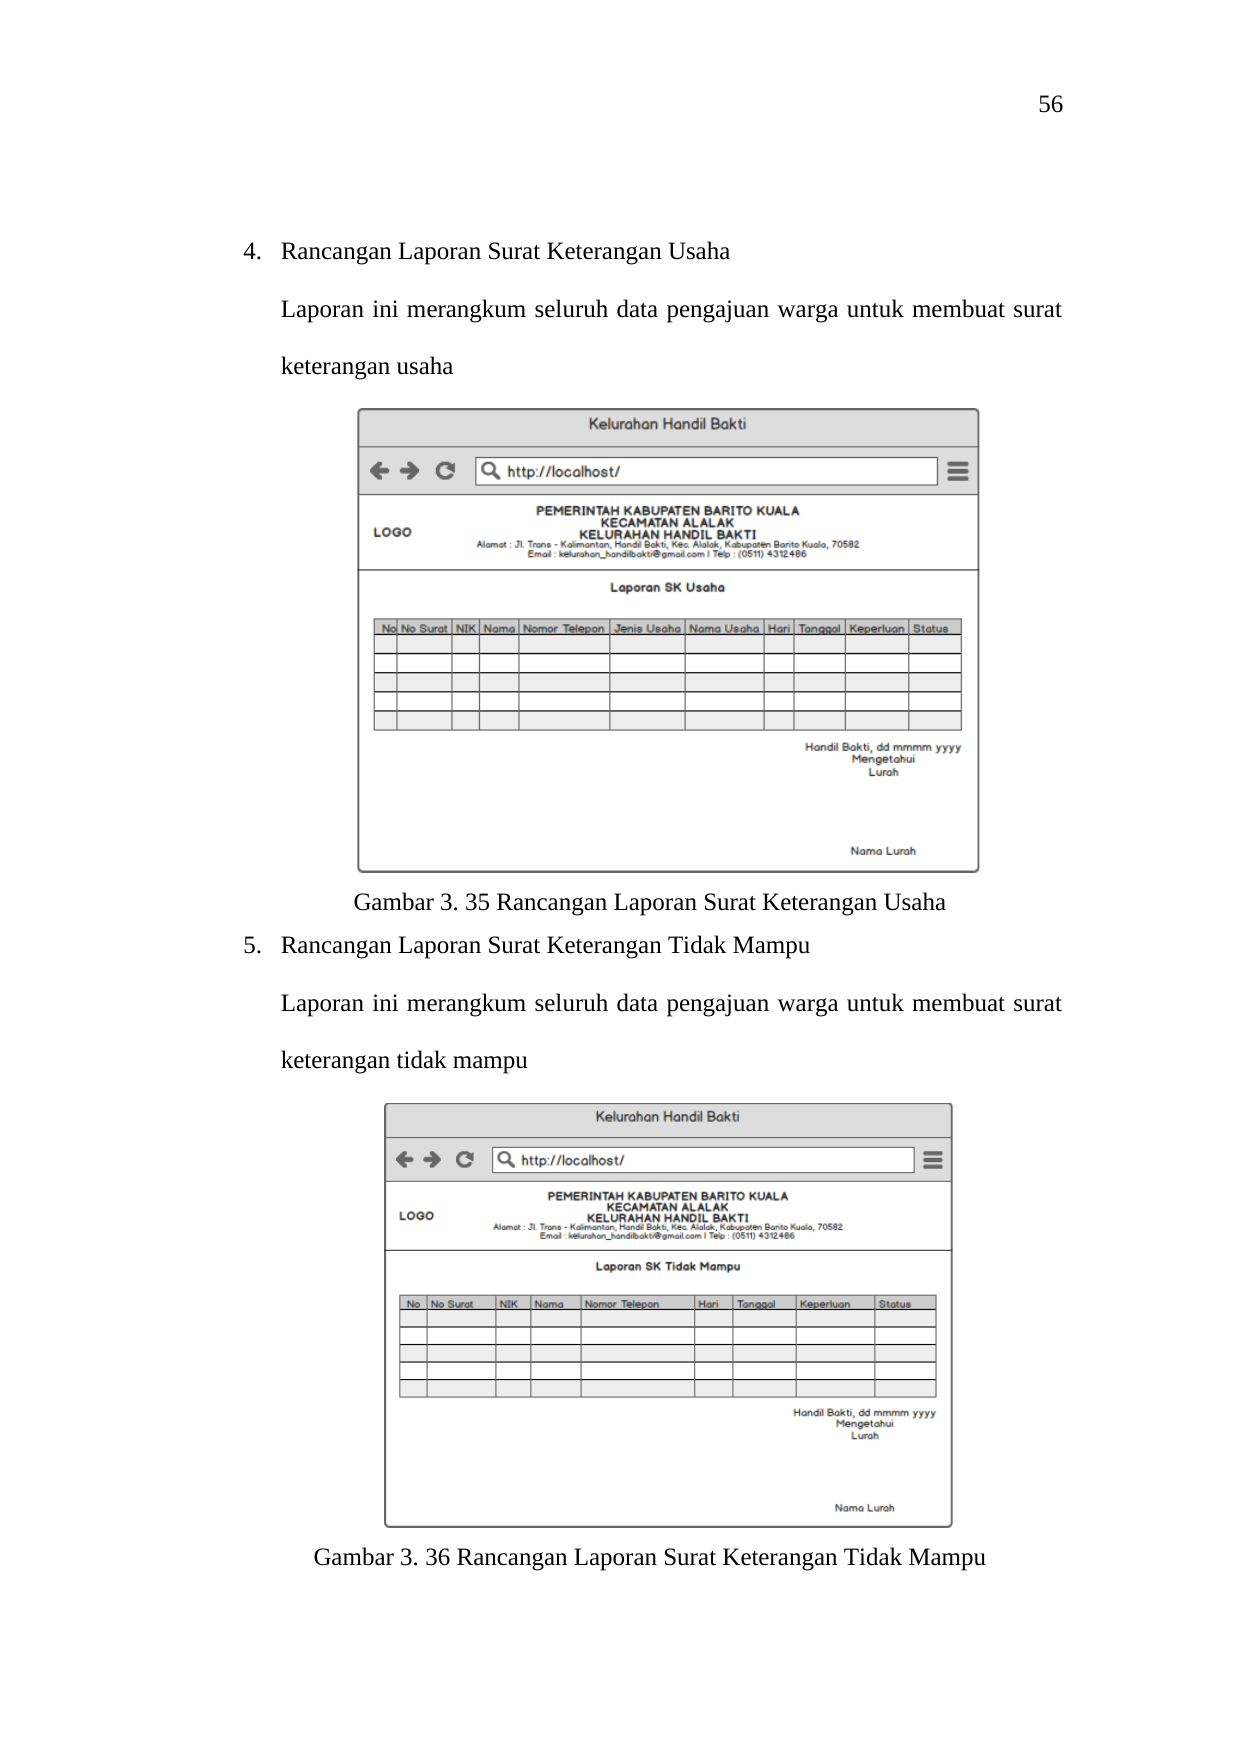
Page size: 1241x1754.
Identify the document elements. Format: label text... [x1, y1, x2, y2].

list Laporan ini merangkum seluruh data pengajuan warga untuk membuat surat keterangan usaha [281, 294, 1063, 380]
picture [384, 1103, 953, 1528]
list Rancangan Laporan Surat Keterangan Usaha [243, 236, 1063, 265]
list Laporan ini merangkum seluruh data pengajuan warga untuk membuat surat keterangan tidak mampu [281, 988, 1063, 1074]
list Rancangan Laporan Surat Keterangan Tidak Mampu [243, 931, 1063, 959]
picture [357, 408, 980, 873]
